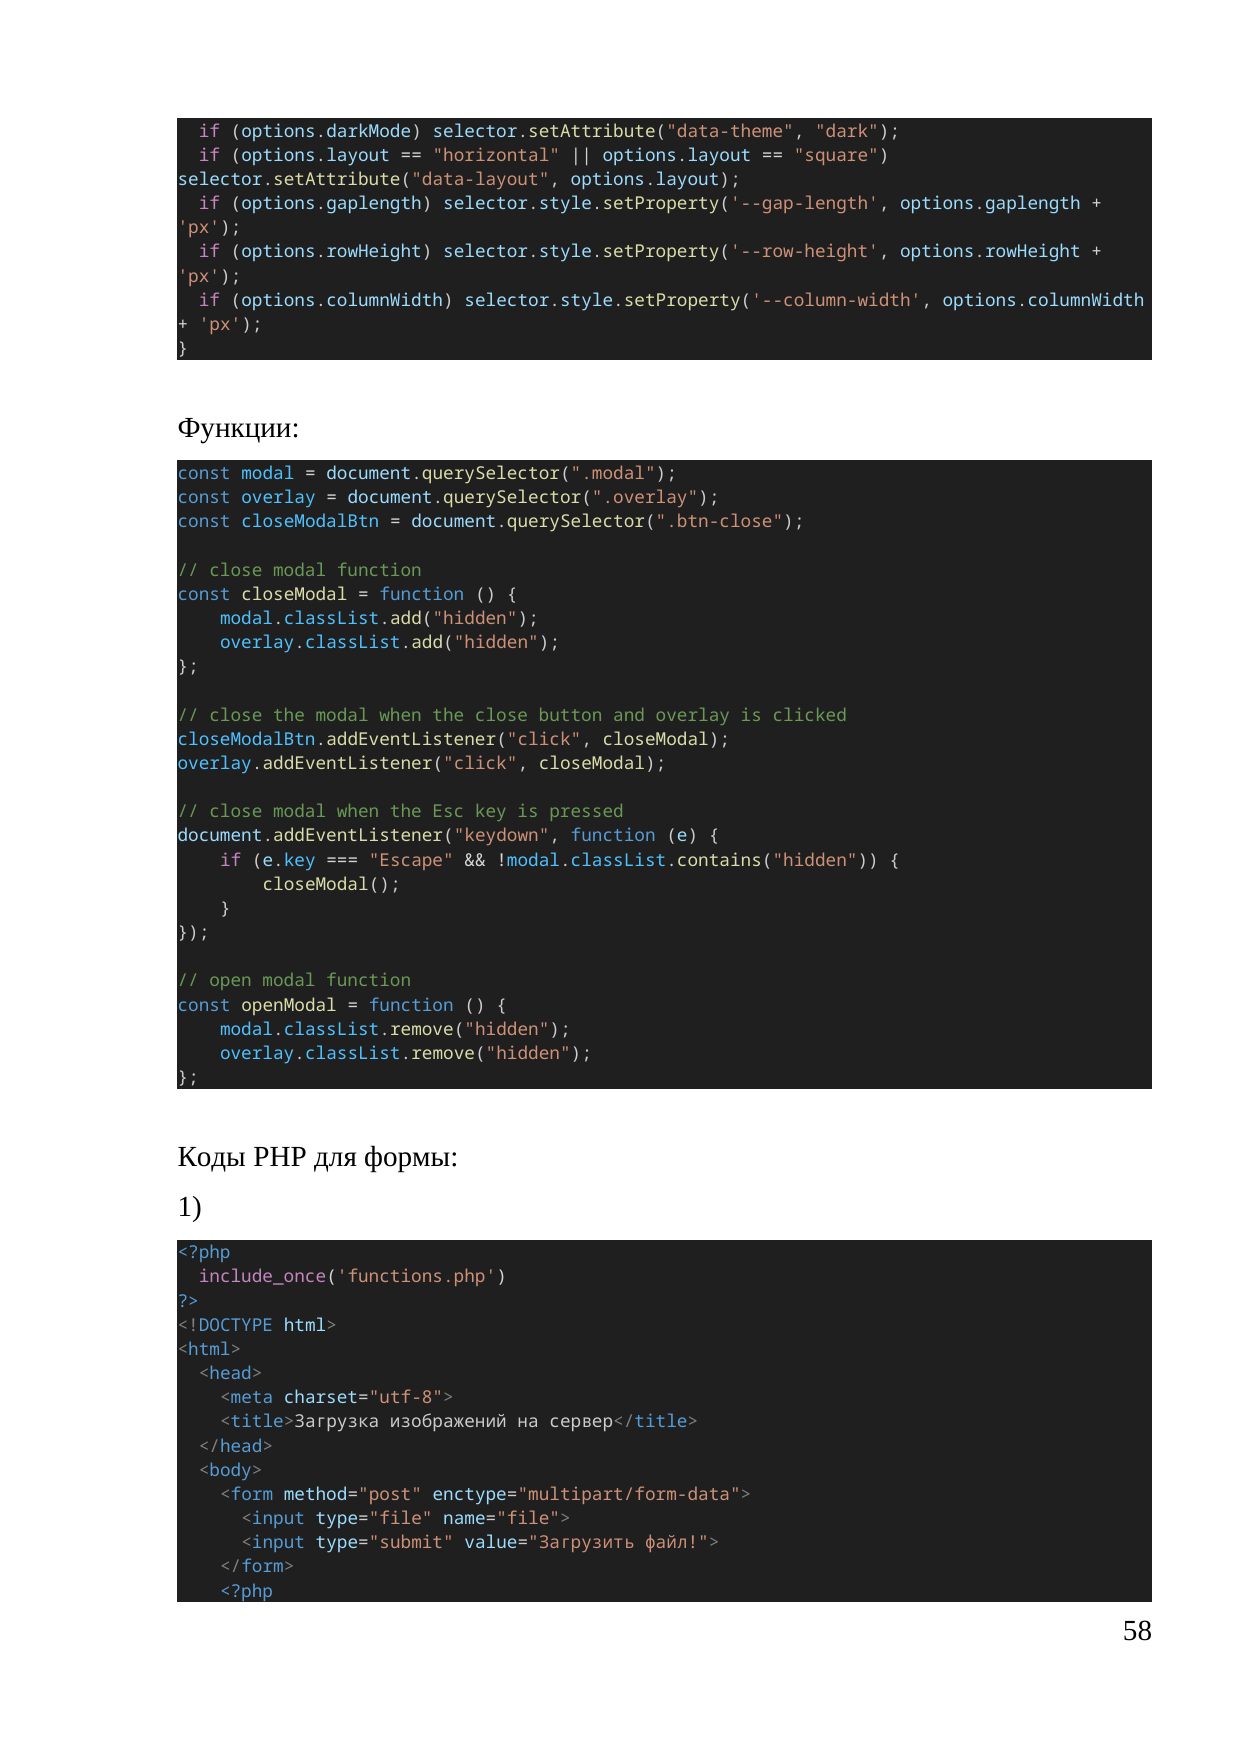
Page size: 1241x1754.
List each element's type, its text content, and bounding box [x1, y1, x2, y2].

text closeModal(); [177, 871, 1152, 895]
text } [177, 895, 1152, 919]
text const closeModal = function () { [177, 581, 1152, 605]
text <form method="post" enctype="multipart/form-data"> [177, 1481, 1152, 1506]
text if (options.gaplength) selector.style.setProperty('--gap-length', options.gaplength + 'px'); [177, 191, 1152, 239]
text modal.classList.remove("hidden"); [177, 1016, 1152, 1040]
text closeModalBtn.addEventListener("click", closeModal); [177, 726, 1152, 750]
text <?php [177, 1578, 1152, 1602]
text <title>Загрузка изображений на сервер</title> [177, 1409, 1152, 1433]
text <input type="file" name="file"> [177, 1506, 1152, 1530]
text 1) [177, 1189, 1152, 1223]
text <body> [177, 1457, 1152, 1481]
text ?> [177, 1288, 1152, 1312]
text Коды PHP для формы: [177, 1139, 1152, 1173]
text Функции: [177, 410, 1152, 444]
text overlay.addEventListener("click", closeModal); [177, 750, 1152, 774]
text if (options.columnWidth) selector.style.setProperty('--column-width', options.columnWidth + 'px'); [177, 287, 1152, 336]
text <head> [177, 1361, 1152, 1385]
text </form> [177, 1554, 1152, 1578]
text <input type="submit" value="Загрузить файл!"> [177, 1530, 1152, 1554]
text if (e.key === "Escape" && !modal.classList.contains("hidden")) { [177, 847, 1152, 871]
text // close modal function [177, 557, 1152, 581]
text <!DOCTYPE html> [177, 1312, 1152, 1336]
text overlay.classList.remove("hidden"); [177, 1040, 1152, 1064]
text if (options.rowHeight) selector.style.setProperty('--row-height', options.rowHeight + 'px'); [177, 239, 1152, 287]
text }; [177, 1064, 1152, 1089]
text if (options.darkMode) selector.setAttribute("data-theme", "dark"); [177, 118, 1152, 142]
text // open modal function [177, 968, 1152, 992]
text const overlay = document.querySelector(".overlay"); [177, 484, 1152, 509]
text <meta charset="utf-8"> [177, 1385, 1152, 1409]
text const closeModalBtn = document.querySelector(".btn-close"); [177, 509, 1152, 533]
text modal.classList.add("hidden"); [177, 605, 1152, 629]
text }; [177, 654, 1152, 678]
text // close the modal when the close button and overlay is clicked [177, 702, 1152, 726]
text <?php [177, 1240, 1152, 1264]
text <html> [177, 1336, 1152, 1361]
text include_once('functions.php') [177, 1264, 1152, 1288]
text // close modal when the Esc key is pressed [177, 799, 1152, 823]
text if (options.layout == "horizontal" || options.layout == "square") selector.setAttribute("data-layout", options.layout); [177, 142, 1152, 191]
text document.addEventListener("keydown", function (e) { [177, 823, 1152, 847]
text overlay.classList.add("hidden"); [177, 629, 1152, 654]
text }); [177, 919, 1152, 944]
text </head> [177, 1433, 1152, 1457]
text const openModal = function () { [177, 992, 1152, 1016]
text const modal = document.querySelector(".modal"); [177, 460, 1152, 484]
text } [177, 336, 1152, 360]
